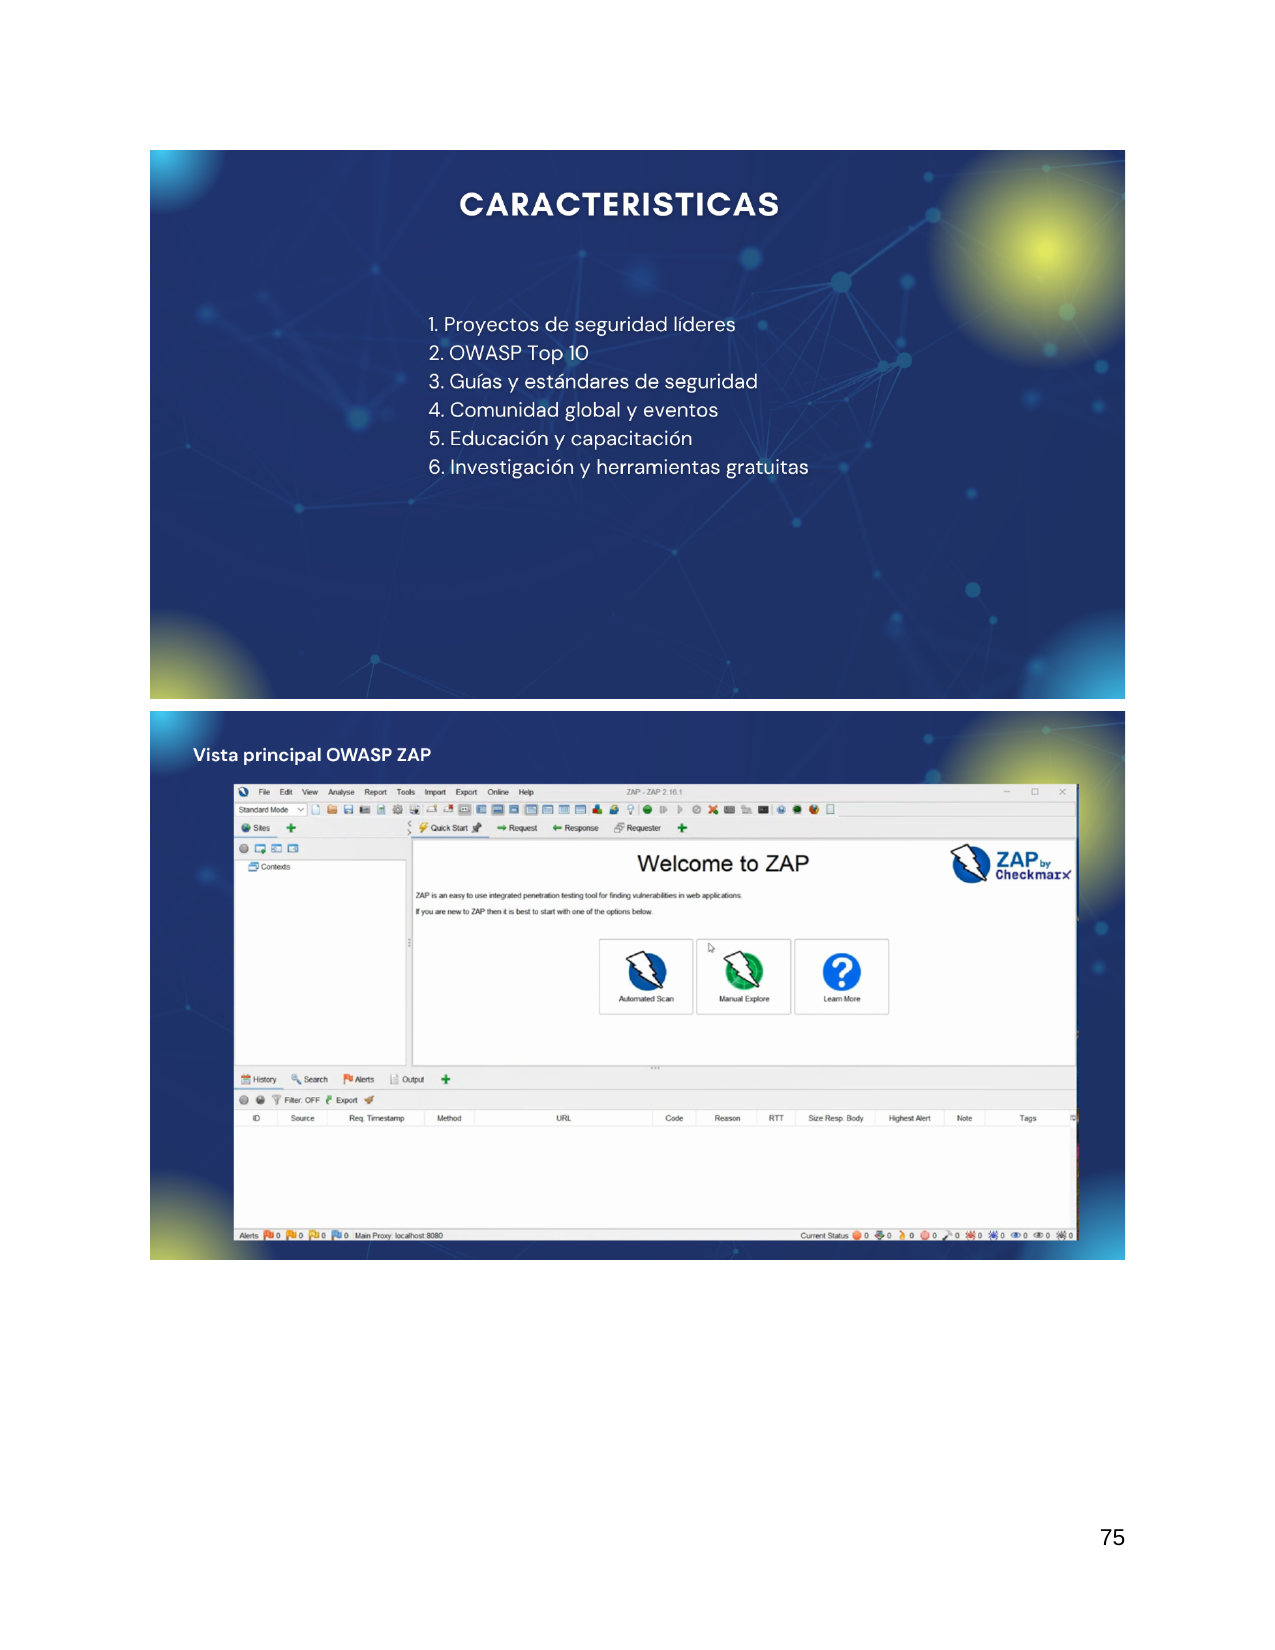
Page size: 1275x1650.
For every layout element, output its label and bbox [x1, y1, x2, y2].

picture [150, 711, 1125, 1260]
picture [150, 150, 1125, 699]
